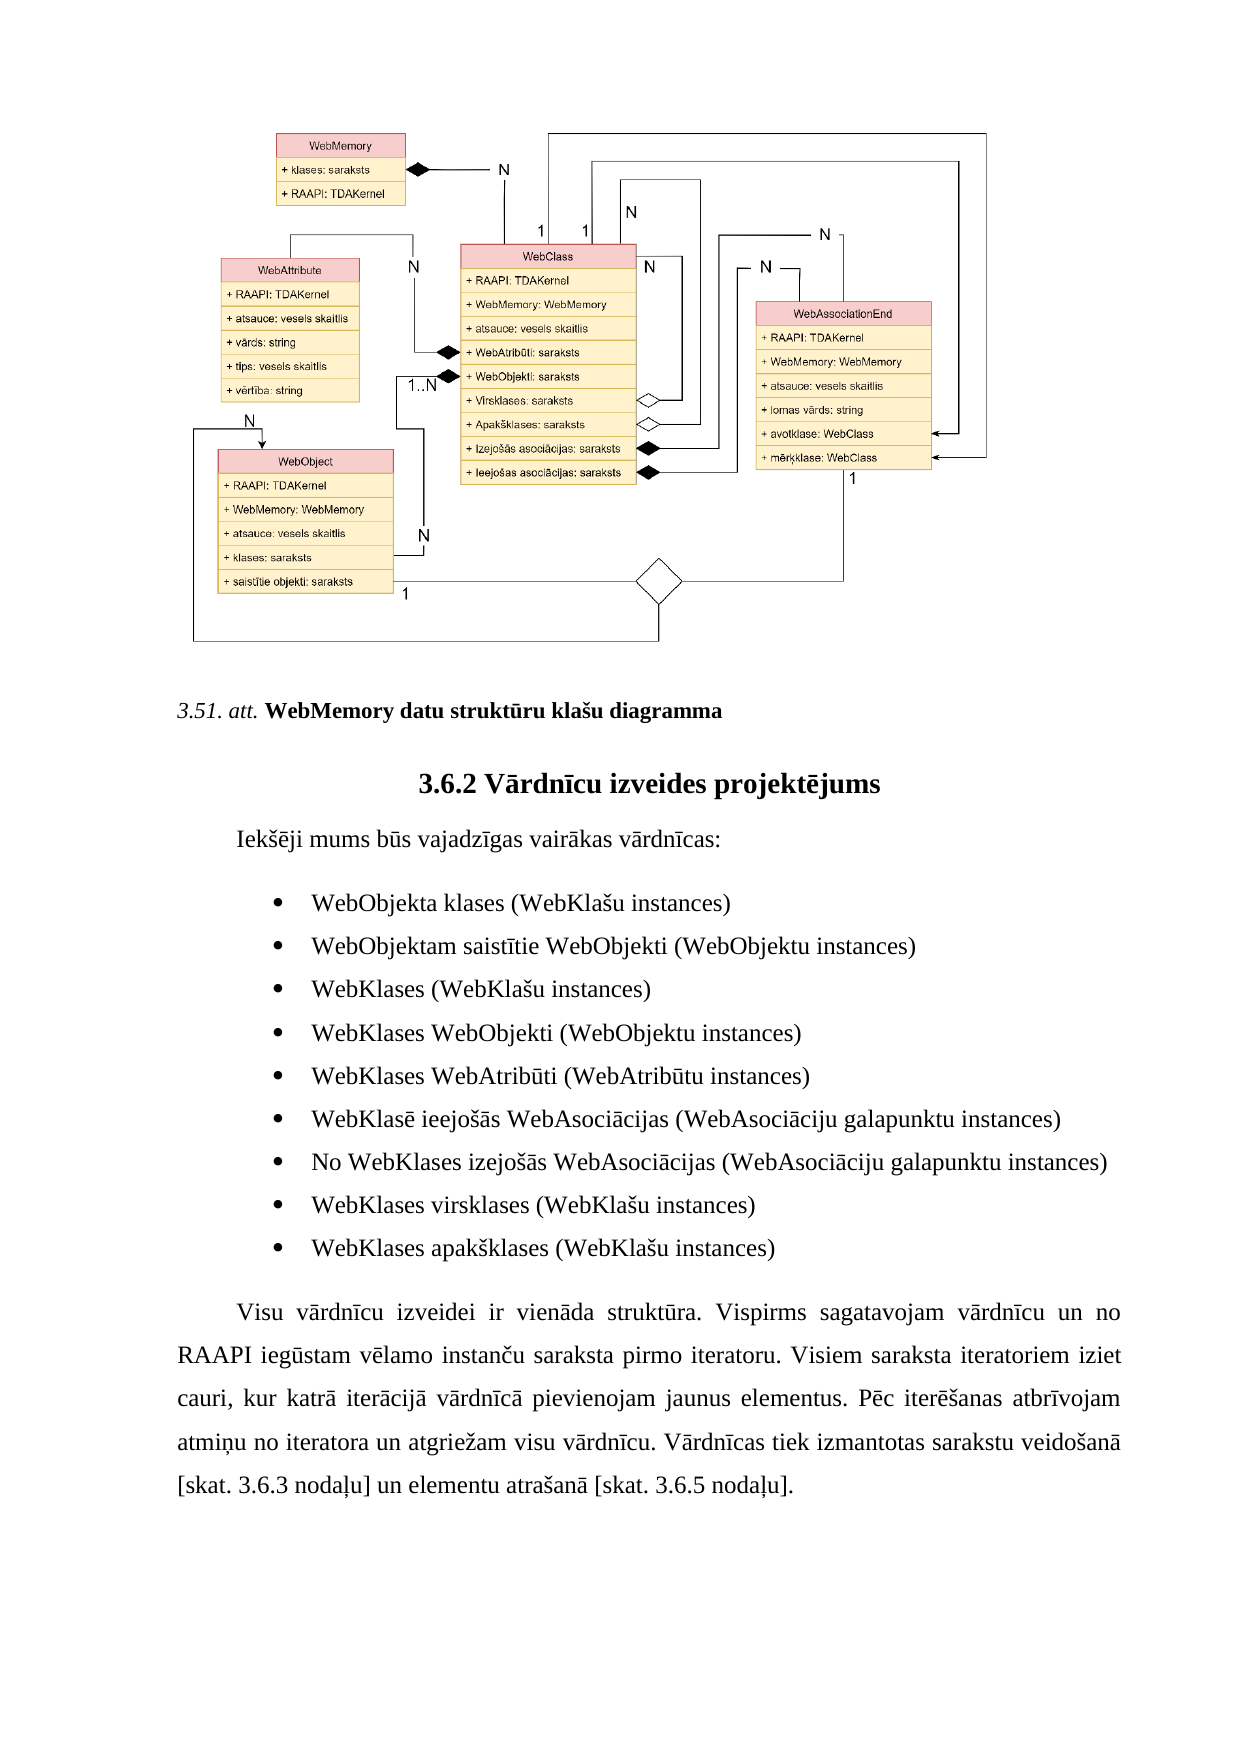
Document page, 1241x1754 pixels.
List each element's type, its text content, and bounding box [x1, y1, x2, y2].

text Iekšēji mums būs vajadzīgas vairākas vārdnīcas: [177, 824, 1122, 853]
list No WebKlases izejošās WebAsociācijas (WebAsociāciju galapunktu instances) [273, 1147, 1122, 1176]
list WebKlasē ieejošās WebAsociācijas (WebAsociāciju galapunktu instances) [273, 1104, 1122, 1133]
list WebKlases virsklases (WebKlašu instances) [273, 1190, 1122, 1219]
list WebKlases WebObjekti (WebObjektu instances) [273, 1018, 1122, 1046]
picture [177, 118, 1004, 659]
list WebKlases apakšklases (WebKlašu instances) [273, 1233, 1122, 1262]
list WebObjekta klases (WebKlašu instances) [273, 888, 1122, 917]
list WebKlases (WebKlašu instances) [273, 974, 1122, 1003]
text Visu vārdnīcu izveidei ir vienāda struktūra. Vispirms sagatavojam vārdnīcu un no RAAPI iegūstam vēlamo instanču saraksta pirmo iteratoru. Visiem saraksta iteratoriem iziet cauri, kur katrā iterācijā vārdnīcā pievienojam jaunus elementus. Pēc iterēšanas atbrīvojam atmiņu no iteratora un atgriežam visu vārdnīcu. Vārdnīcas tiek izmantotas sarakstu veidošanā [skat. 3.6.3 nodaļu] un elementu atrašanā [skat. 3.6.5 nodaļu]. [177, 1297, 1122, 1498]
list WebKlases WebAtribūti (WebAtribūtu instances) [273, 1061, 1122, 1089]
list WebObjektam saistītie WebObjekti (WebObjektu instances) [273, 931, 1122, 960]
subtitle 3.6.2 Vārdnīcu izveides projektējums [177, 766, 1122, 799]
text 3.51. att. WebMemory datu struktūru klašu diagramma [177, 697, 1122, 723]
